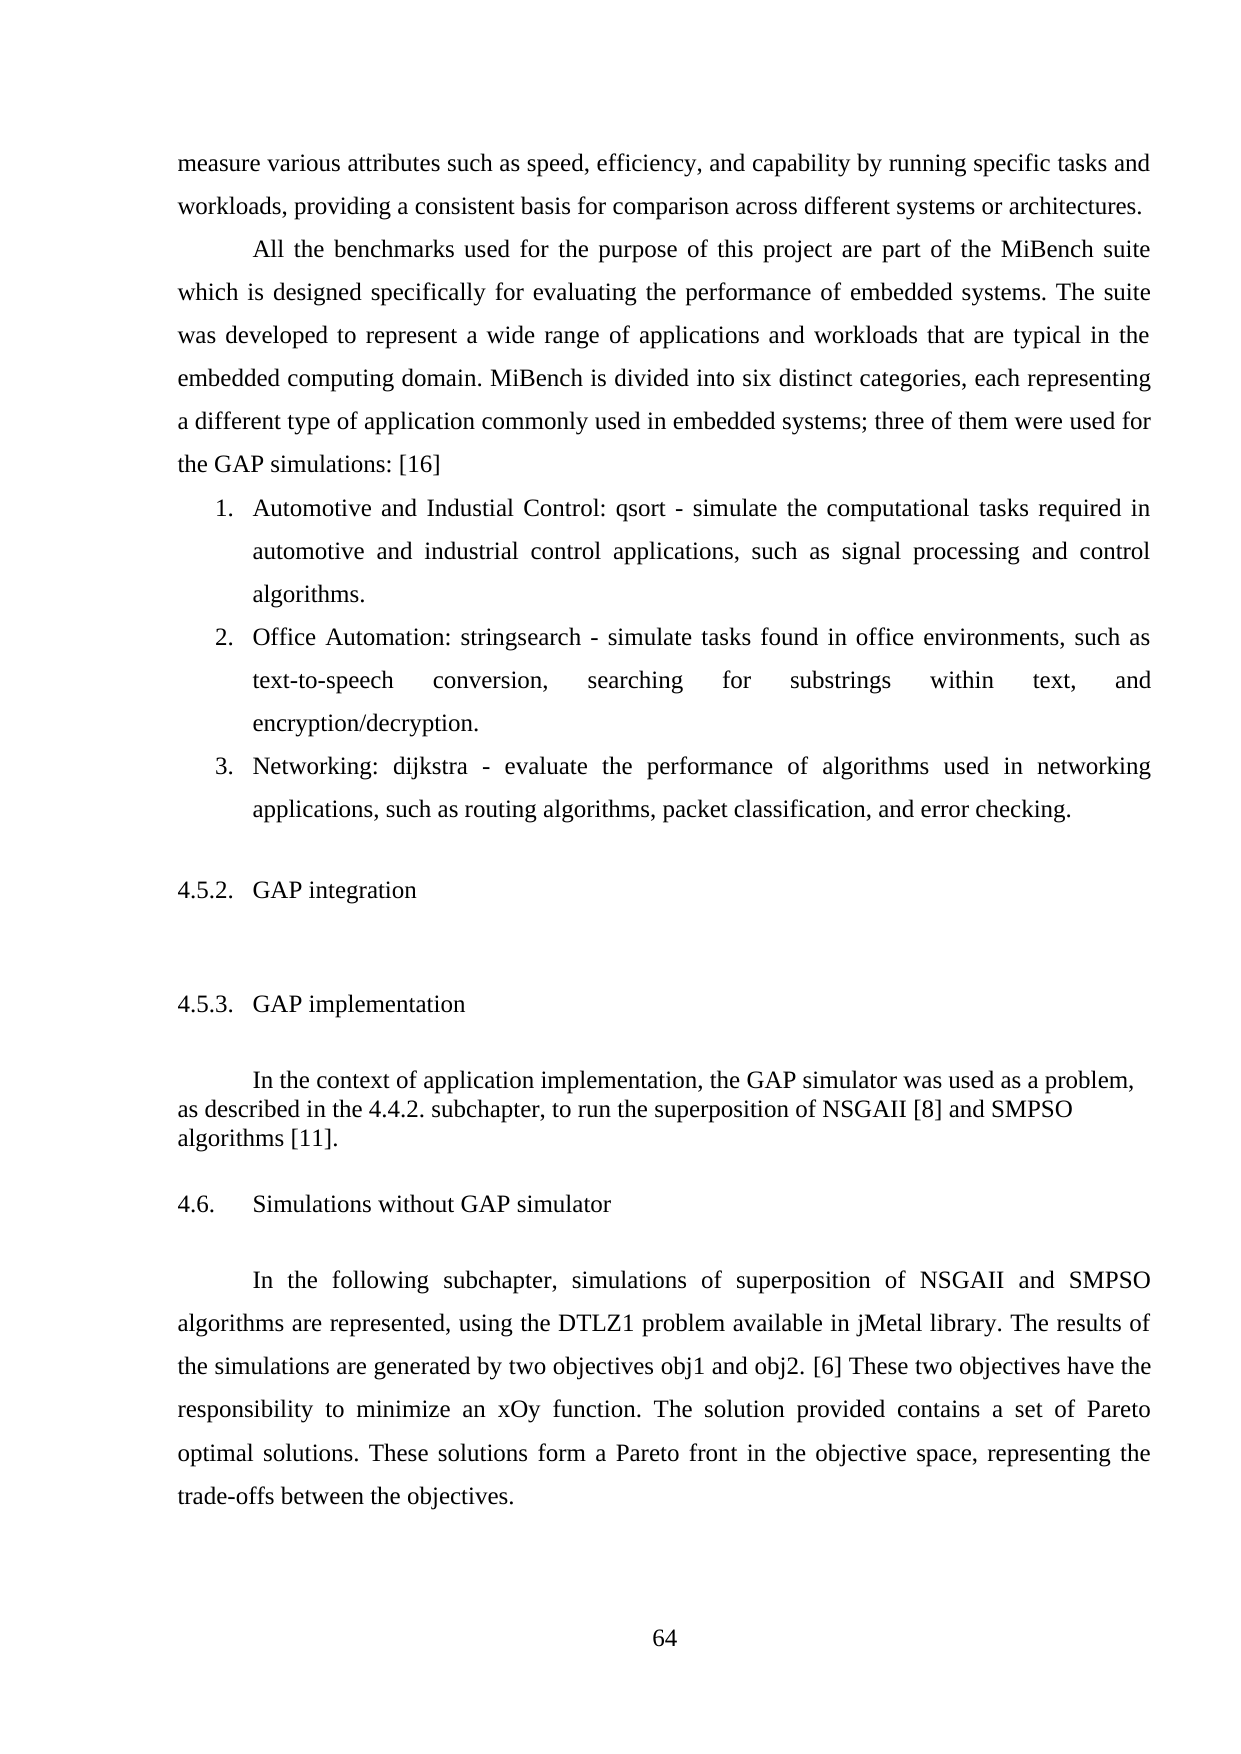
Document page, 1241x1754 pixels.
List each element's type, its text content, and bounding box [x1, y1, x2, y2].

text In the context of application implementation, the GAP simulator was used as a problem, as described in the 4.4.2. subchapter, to run the superposition of NSGAII and SMPSO algorithms. [177, 1065, 1152, 1151]
subtitle Simulations without GAP simulator [177, 1189, 1152, 1218]
list Automotive and Industial Control: qsort - simulate the computational tasks required in automotive and industrial control applications, such as signal processing and control algorithms. [215, 493, 1152, 608]
list Office Automation: stringsearch - simulate tasks found in office environments, such as text-to-speech conversion, searching for substrings within text, and encryption/decryption. [215, 622, 1152, 737]
text All the benchmarks used for the purpose of this project are part of the MiBench suite which is designed specifically for evaluating the performance of embedded systems. The suite was developed to represent a wide range of applications and workloads that are typical in the embedded computing domain. MiBench is divided into six distinct categories, each representing a different type of application commonly used in embedded systems; three of them were used for the GAP simulations: [177, 234, 1152, 478]
text In the following subchapter, simulations of superposition of NSGAII and SMPSO algorithms are represented, using the DTLZ1 problem available in jMetal library. The results of the simulations are generated by two objectives obj1 and obj2. These two objectives have the responsibility to minimize an xOy function. The solution provided contains a set of Pareto optimal solutions. These solutions form a Pareto front in the objective space, representing the trade-offs between the objectives. [177, 1265, 1152, 1509]
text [177, 148, 1152, 219]
list Networking: dijkstra - evaluate the performance of algorithms used in networking applications, such as routing algorithms, packet classification, and error checking. [215, 751, 1152, 823]
subtitle GAP implementation [177, 989, 1152, 1018]
subtitle GAP integration [177, 875, 1152, 904]
